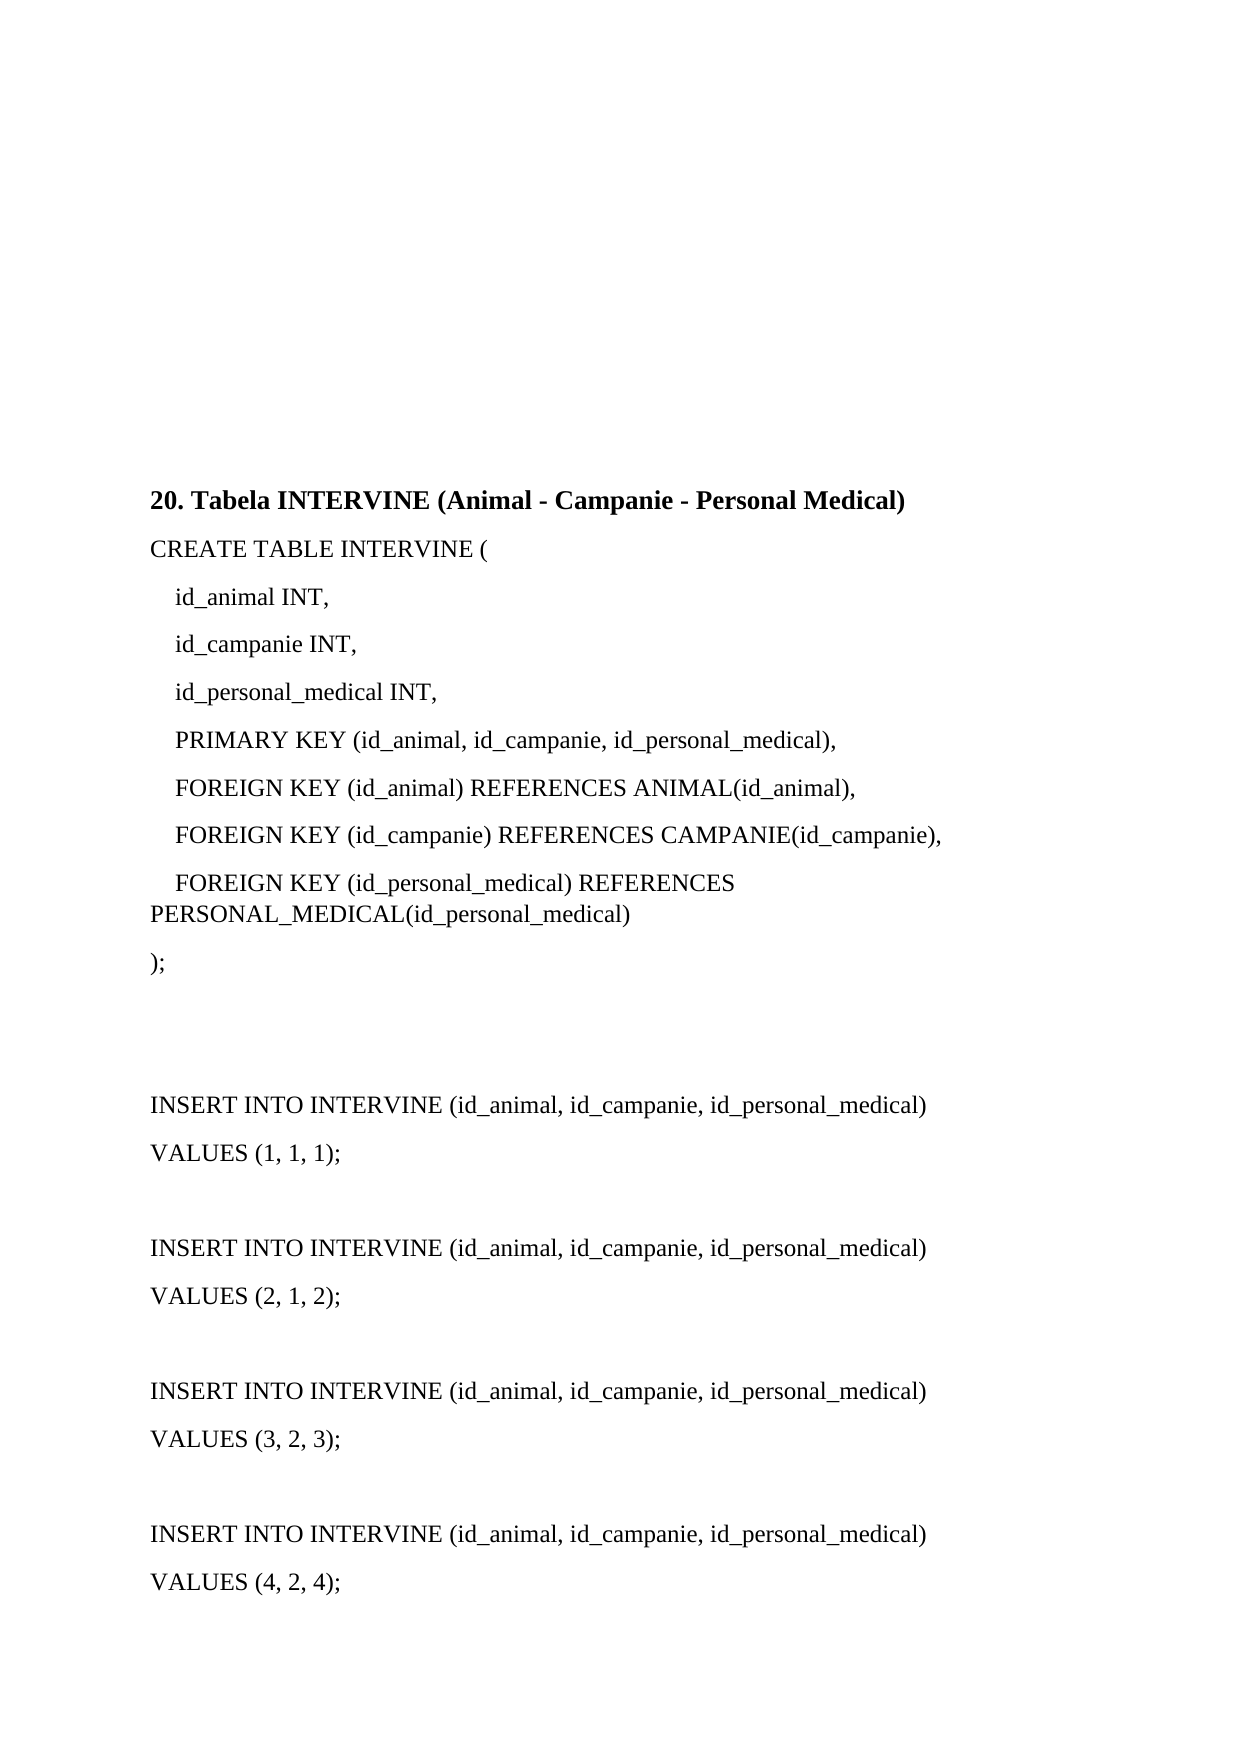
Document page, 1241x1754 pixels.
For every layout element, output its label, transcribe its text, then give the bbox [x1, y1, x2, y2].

text ); [150, 947, 1090, 976]
text id_personal_medical INT, [150, 677, 1090, 706]
text PRIMARY KEY (id_animal, id_campanie, id_personal_medical), [150, 725, 1090, 754]
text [150, 1376, 1090, 1405]
text 20. Tabela INTERVINE (Animal - Campanie - Personal Medical) [150, 484, 1090, 515]
text FOREIGN KEY (id_campanie) REFERENCES CAMPANIE(id_campanie), [150, 820, 1090, 849]
text FOREIGN KEY (id_animal) REFERENCES ANIMAL(id_animal), [150, 773, 1090, 801]
text VALUES (3, 2, 3); [150, 1424, 1090, 1453]
text id_animal INT, [150, 582, 1090, 611]
text VALUES (1, 1, 1); [150, 1138, 1090, 1166]
text VALUES (2, 1, 2); [150, 1281, 1090, 1309]
text FOREIGN KEY (id_personal_medical) REFERENCES PERSONAL_MEDICAL(id_personal_medical) [150, 868, 1090, 928]
text INSERT INTO INTERVINE (id_animal, id_campanie, id_personal_medical) [150, 1090, 1090, 1119]
text VALUES (4, 2, 4); [150, 1567, 1090, 1596]
text id_campanie INT, [150, 629, 1090, 658]
text INSERT INTO INTERVINE (id_animal, id_campanie, id_personal_medical) [150, 1233, 1090, 1262]
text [150, 1519, 1090, 1548]
text CREATE TABLE INTERVINE ( [150, 534, 1090, 563]
